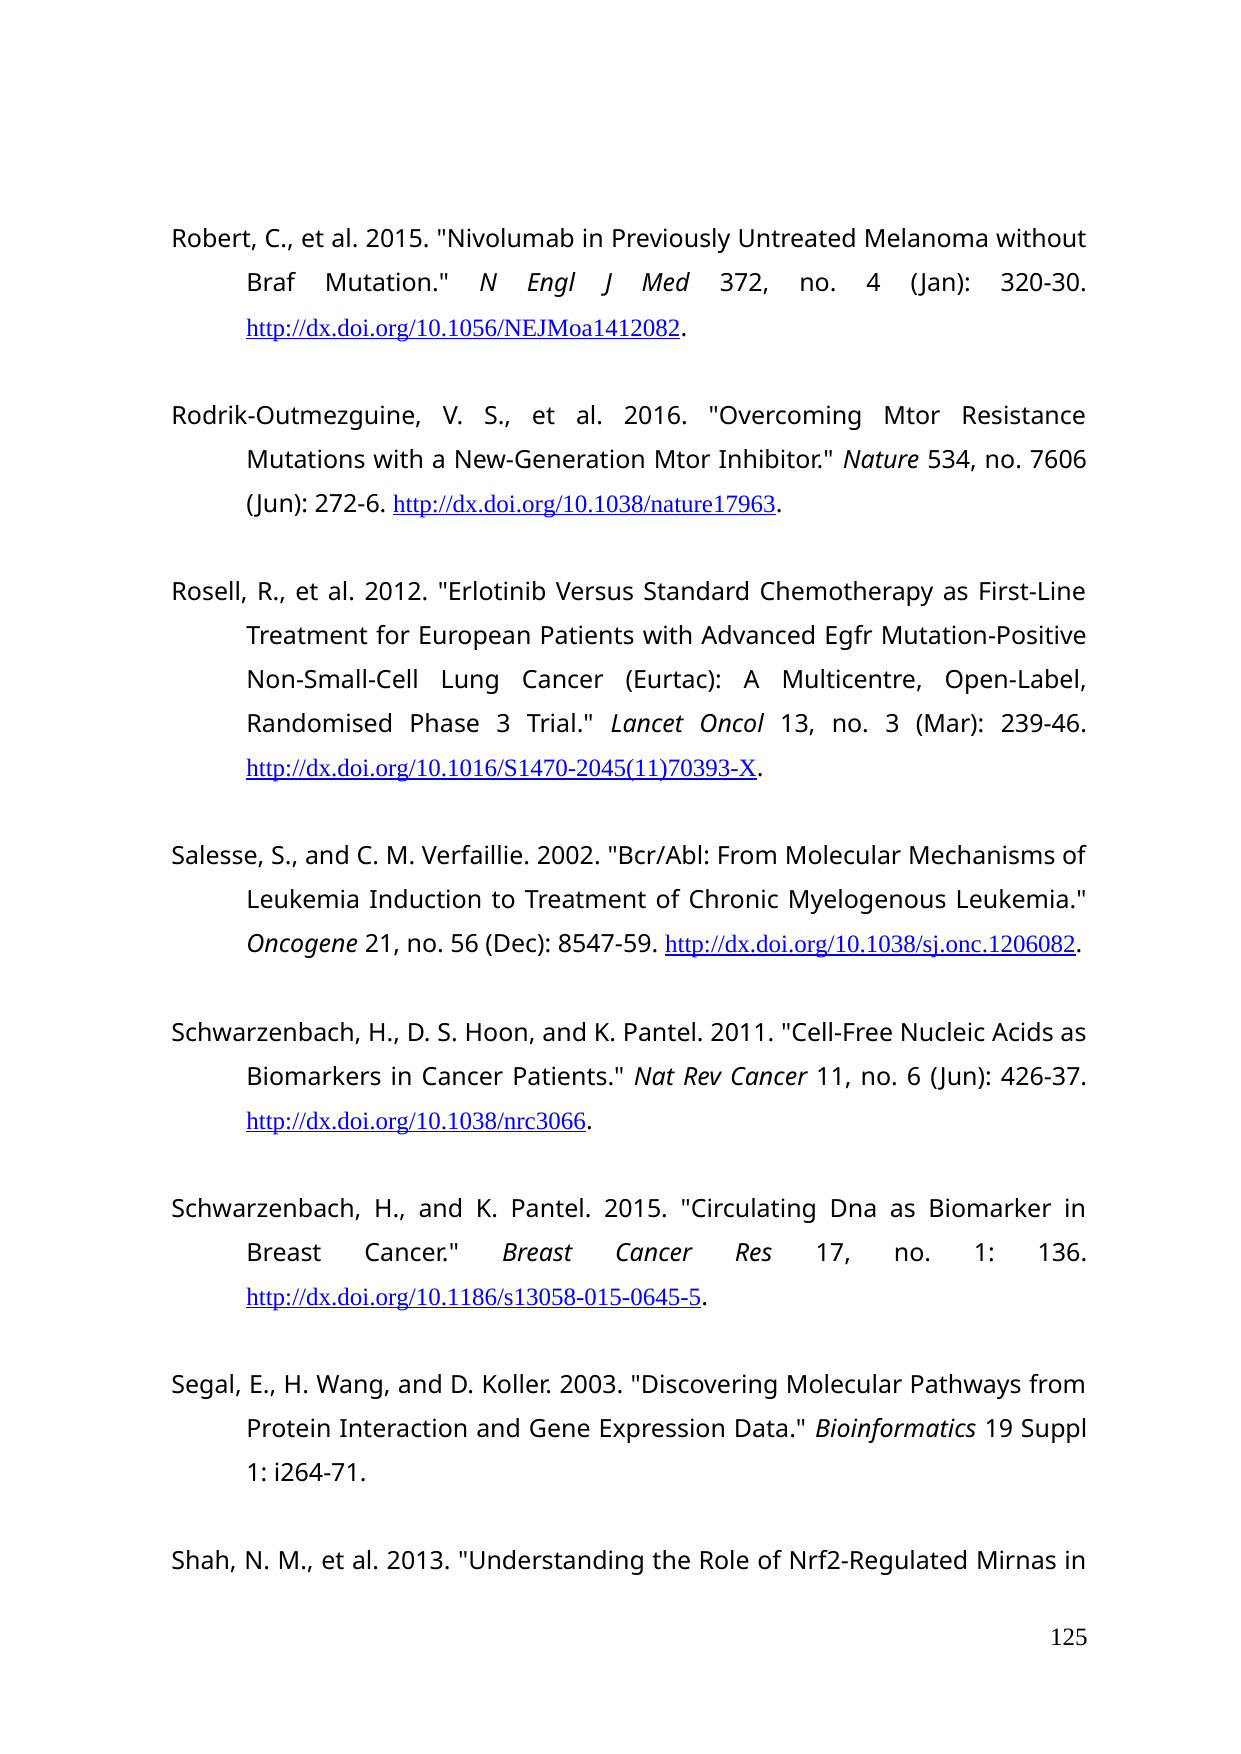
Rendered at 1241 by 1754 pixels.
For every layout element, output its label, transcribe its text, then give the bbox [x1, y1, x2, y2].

text Rodrik-Outmezguine, V. S., et al. 2016. "Overcoming Mtor Resistance Mutations with a New-Generation Mtor Inhibitor." Nature 534, no. 7606 (Jun): 272-6. http://dx.doi.org/10.1038/nature17963. [171, 392, 1087, 524]
text Segal, E., H. Wang, and D. Koller. 2003. "Discovering Molecular Pathways from Protein Interaction and Gene Expression Data." Bioinformatics 19 Suppl 1: i264-71. [171, 1362, 1087, 1494]
text Schwarzenbach, H., D. S. Hoon, and K. Pantel. 2011. "Cell-Free Nucleic Acids as Biomarkers in Cancer Patients." Nat Rev Cancer 11, no. 6 (Jun): 426-37. http://dx.doi.org/10.1038/nrc3066. [171, 1009, 1087, 1141]
text Rosell, R., et al. 2012. "Erlotinib Versus Standard Chemotherapy as First-Line Treatment for European Patients with Advanced Egfr Mutation-Positive Non-Small-Cell Lung Cancer (Eurtac): A Multicentre, Open-Label, Randomised Phase 3 Trial." Lancet Oncol 13, no. 3 (Mar): 239-46. http://dx.doi.org/10.1016/S1470-2045(11)70393-X. [171, 568, 1087, 789]
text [171, 1538, 1087, 1582]
text Salesse, S., and C. M. Verfaillie. 2002. "Bcr/Abl: From Molecular Mechanisms of Leukemia Induction to Treatment of Chronic Myelogenous Leukemia." Oncogene 21, no. 56 (Dec): 8547-59. http://dx.doi.org/10.1038/sj.onc.1206082. [171, 833, 1087, 965]
text Robert, C., et al. 2015. "Nivolumab in Previously Untreated Melanoma without Braf Mutation." N Engl J Med 372, no. 4 (Jan): 320-30. http://dx.doi.org/10.1056/NEJMoa1412082. [171, 216, 1087, 348]
text Schwarzenbach, H., and K. Pantel. 2015. "Circulating Dna as Biomarker in Breast Cancer." Breast Cancer Res 17, no. 1: 136. http://dx.doi.org/10.1186/s13058-015-0645-5. [171, 1185, 1087, 1318]
